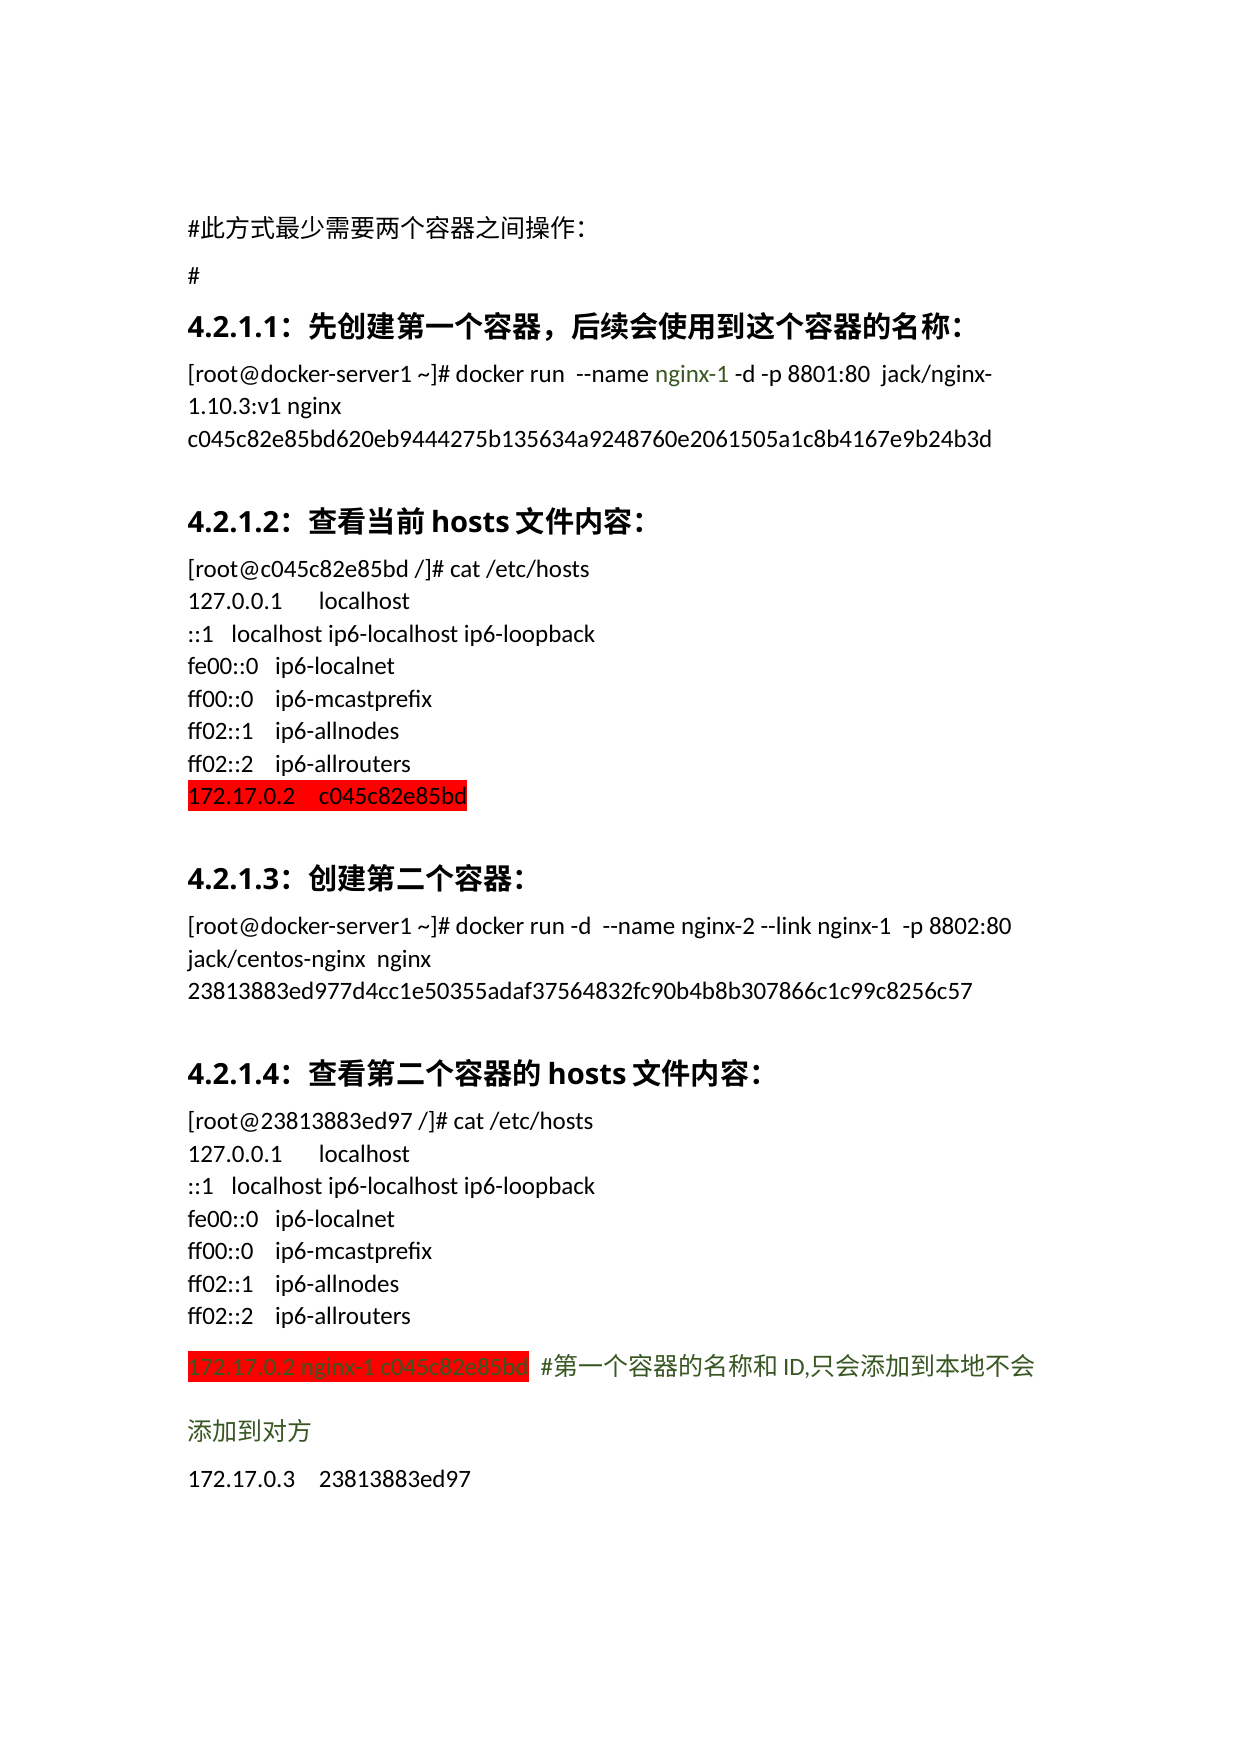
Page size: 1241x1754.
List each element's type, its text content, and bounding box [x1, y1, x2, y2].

text [root@docker-server1 ~]# docker run -d --name nginx-2 --link nginx-1 -p 8802:80 jack/centos-nginx nginx [187, 909, 1053, 974]
subtitle 4.2.1.1：先创建第一个容器，后续会使用到这个容器的名称： [187, 292, 1053, 357]
text ff02::1 ip6-allnodes [187, 1267, 1053, 1299]
text # [187, 259, 1053, 292]
text ff00::0 ip6-mcastprefix [187, 682, 1053, 714]
text fe00::0 ip6-localnet [187, 649, 1053, 682]
text fe00::0 ip6-localnet [187, 1202, 1053, 1234]
text c045c82e85bd620eb9444275b135634a9248760e2061505a1c8b4167e9b24b3d [187, 422, 1053, 454]
text [root@docker-server1 ~]# docker run --name nginx-1 -d -p 8801:80 jack/nginx-1.10.3:v1 nginx [187, 357, 1053, 422]
text 172.17.0.2 nginx-1 c045c82e85bd #第一个容器的名称和ID,只会添加到本地不会添加到对方 [187, 1332, 1053, 1462]
text 127.0.0.1 localhost [187, 1137, 1053, 1169]
text ff02::2 ip6-allrouters [187, 747, 1053, 779]
text ::1 localhost ip6-localhost ip6-loopback [187, 617, 1053, 649]
text ff00::0 ip6-mcastprefix [187, 1234, 1053, 1267]
text 23813883ed977d4cc1e50355adaf37564832fc90b4b8b307866c1c99c8256c57 [187, 974, 1053, 1007]
text 127.0.0.1 localhost [187, 584, 1053, 617]
text ::1 localhost ip6-localhost ip6-loopback [187, 1169, 1053, 1202]
text ff02::2 ip6-allrouters [187, 1299, 1053, 1332]
subtitle 4.2.1.4：查看第二个容器的hosts文件内容： [187, 1039, 1053, 1104]
text 172.17.0.2 c045c82e85bd [187, 779, 1053, 812]
text 172.17.0.3 23813883ed97 [187, 1462, 1053, 1494]
text #此方式最少需要两个容器之间操作： [187, 194, 1053, 259]
text ff02::1 ip6-allnodes [187, 714, 1053, 747]
text [root@23813883ed97 /]# cat /etc/hosts [187, 1104, 1053, 1137]
subtitle 4.2.1.3：创建第二个容器： [187, 844, 1053, 909]
subtitle 4.2.1.2：查看当前hosts文件内容： [187, 487, 1053, 552]
text [root@c045c82e85bd /]# cat /etc/hosts [187, 552, 1053, 584]
